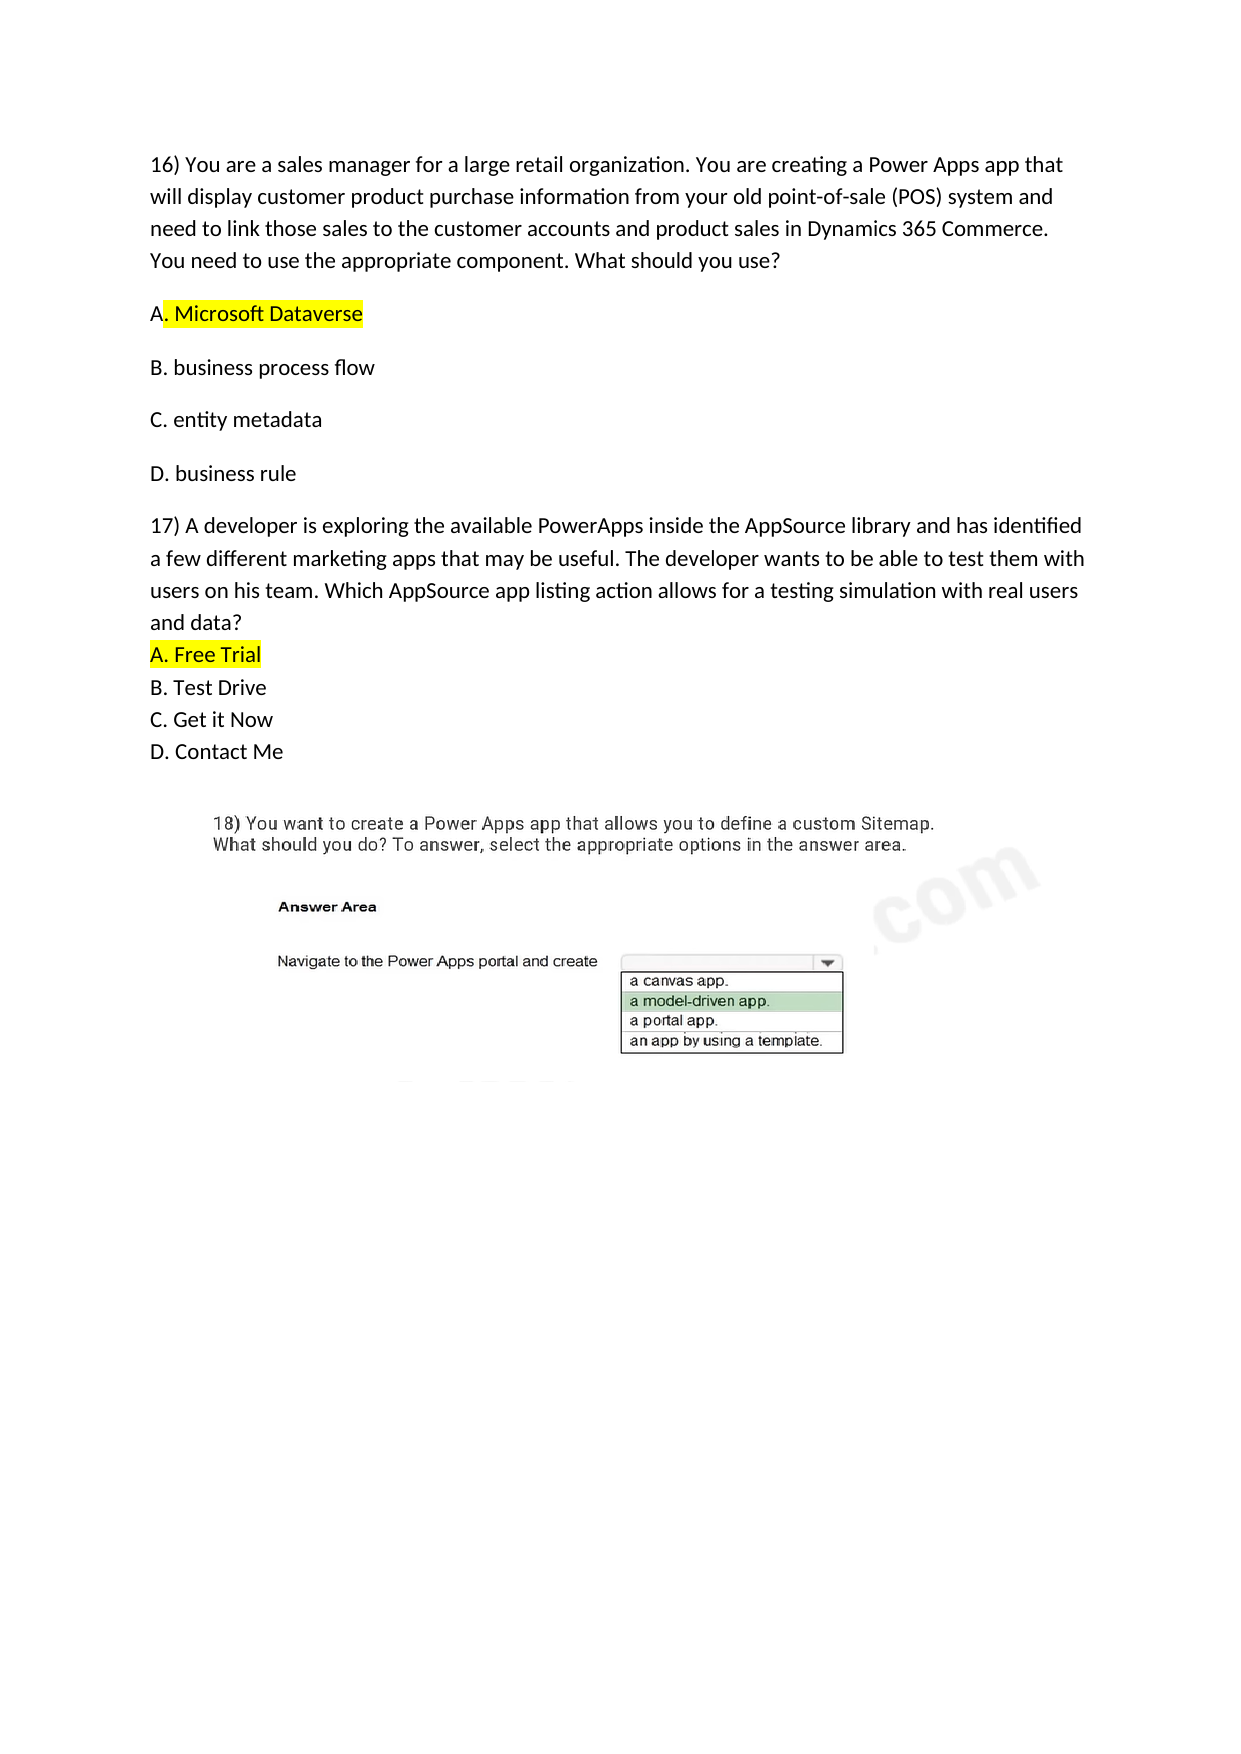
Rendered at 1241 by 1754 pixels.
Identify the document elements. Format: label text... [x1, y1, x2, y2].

text 17) A developer is exploring the available PowerApps inside the AppSource library and has identified a few different marketing apps that may be useful. The developer wants to be able to test them with users on his team. Which AppSource app listing action allows for a testing simulation with real users and data? A. Free Trial B. Test Drive C. Get it Now D. Contact Me [150, 512, 1090, 801]
picture [150, 801, 1091, 1082]
text C. entity metadata [150, 406, 1090, 434]
text A. Microsoft Dataverse [150, 299, 1090, 328]
text D. business rule [150, 459, 1090, 487]
text B. business process flow [150, 353, 1090, 381]
text 16) You are a sales manager for a large retail organization. You are creating a Power Apps app that will display customer product purchase information from your old point-of-sale (POS) system and need to link those sales to the customer accounts and product sales in Dynamics 365 Commerce. You need to use the appropriate component. What should you use? [150, 150, 1090, 274]
